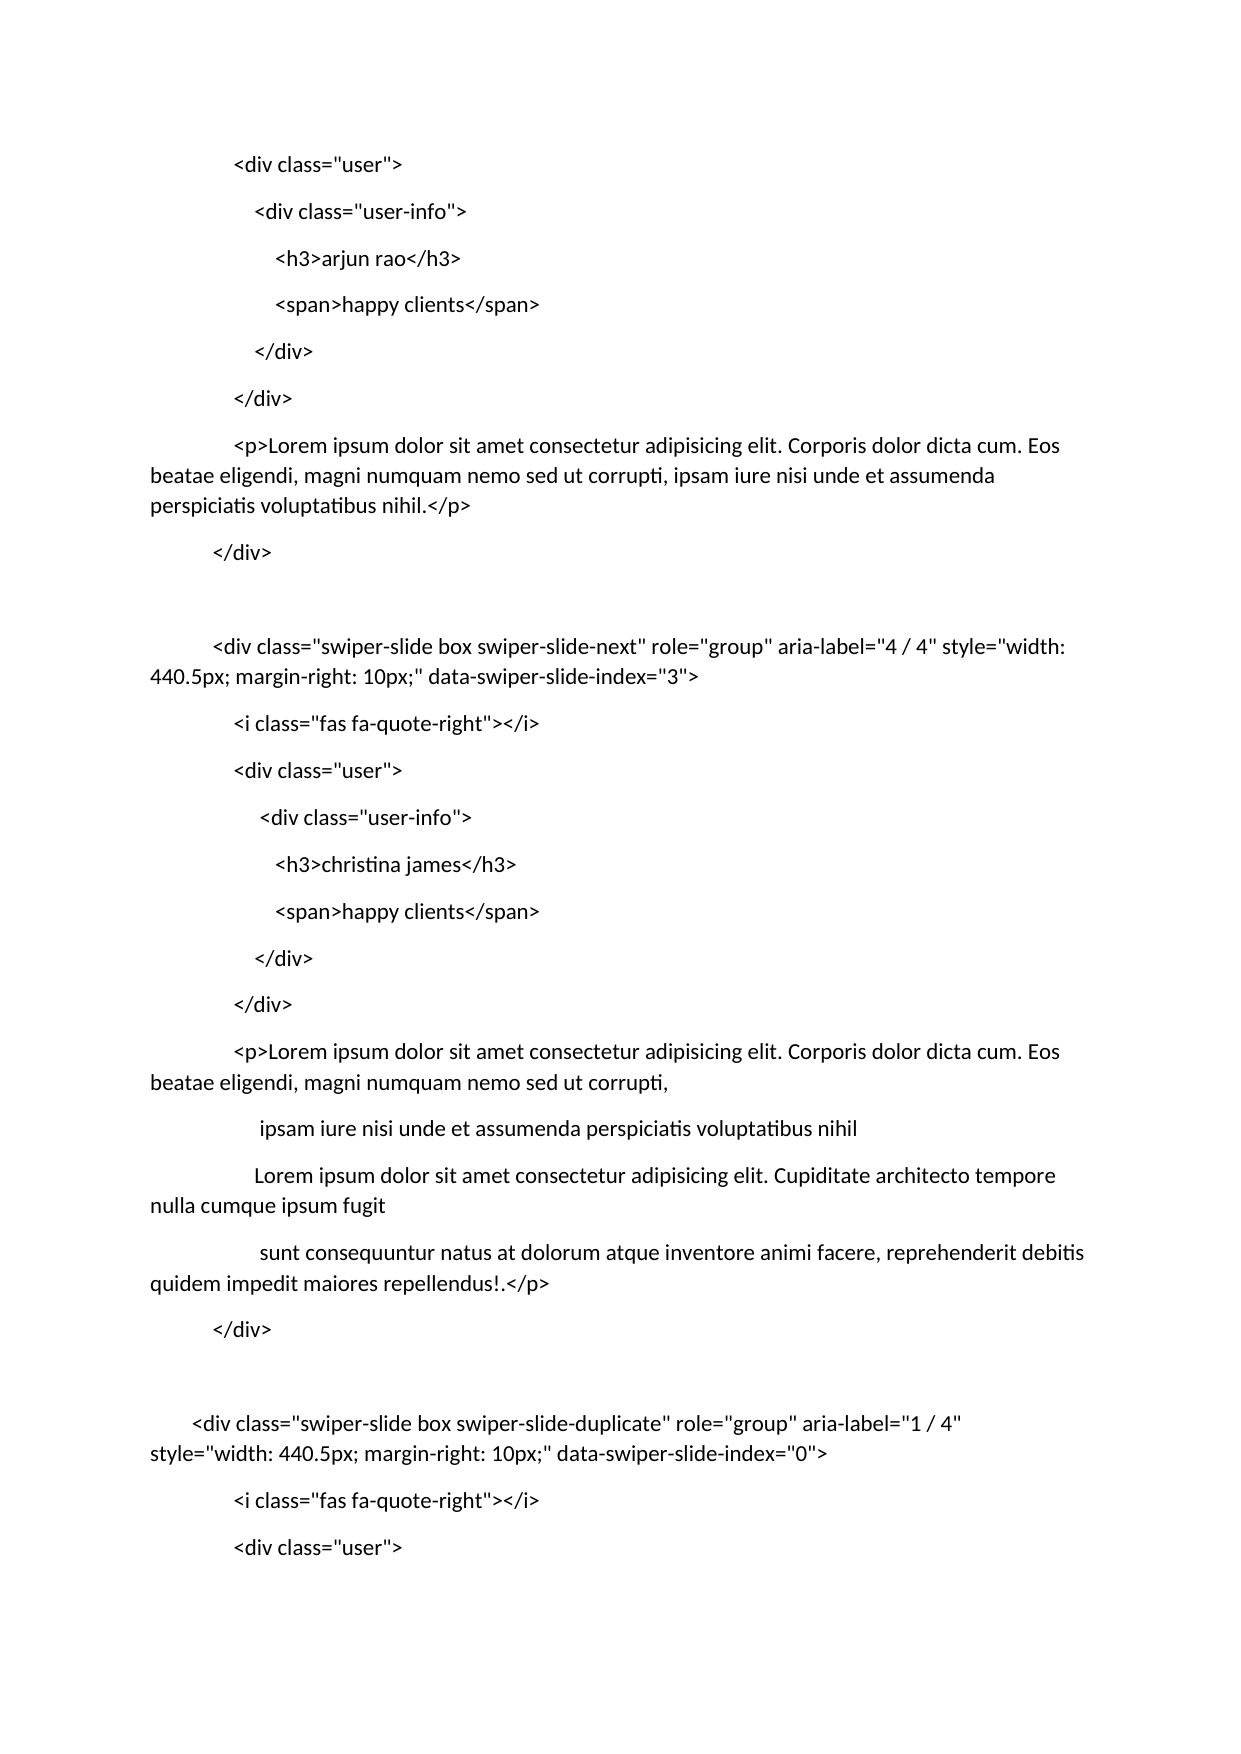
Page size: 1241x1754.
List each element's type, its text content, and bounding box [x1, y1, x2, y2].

text <div class="swiper-slide box swiper-slide-duplicate" role="group" aria-label="1 / 4" style="width: 440.5px; margin-right: 10px;" data-swiper-slide-index="0"> [150, 1409, 1090, 1468]
text Lorem ipsum dolor sit amet consectetur adipisicing elit. Cupiditate architecto tempore nulla cumque ipsum fugit [150, 1161, 1090, 1220]
text <div class="user"> [150, 150, 1090, 178]
text sunt consequuntur natus at dolorum atque inventore animi facere, reprehenderit debitis quidem impedit maiores repellendus!.</p> [150, 1238, 1090, 1297]
text <div class="user"> [150, 756, 1090, 784]
text <div class="user"> [150, 1533, 1090, 1561]
text <h3>arjun rao</h3> [150, 244, 1090, 272]
text <p>Lorem ipsum dolor sit amet consectetur adipisicing elit. Corporis dolor dicta cum. Eos beatae eligendi, magni numquam nemo sed ut corrupti, [150, 1037, 1090, 1096]
text </div> [150, 1316, 1090, 1344]
text <span>happy clients</span> [150, 897, 1090, 925]
text <div class="swiper-slide box swiper-slide-next" role="group" aria-label="4 / 4" style="width: 440.5px; margin-right: 10px;" data-swiper-slide-index="3"> [150, 632, 1090, 691]
text </div> [150, 337, 1090, 366]
text </div> [150, 944, 1090, 972]
text <div class="user-info"> [150, 197, 1090, 225]
text </div> [150, 991, 1090, 1019]
text <span>happy clients</span> [150, 291, 1090, 319]
text </div> [150, 384, 1090, 412]
text <i class="fas fa-quote-right"></i> [150, 709, 1090, 737]
text ipsam iure nisi unde et assumenda perspiciatis voluptatibus nihil [150, 1114, 1090, 1143]
text <div class="user-info"> [150, 803, 1090, 831]
text <h3>christina james</h3> [150, 850, 1090, 878]
text <i class="fas fa-quote-right"></i> [150, 1486, 1090, 1514]
text </div> [150, 538, 1090, 567]
